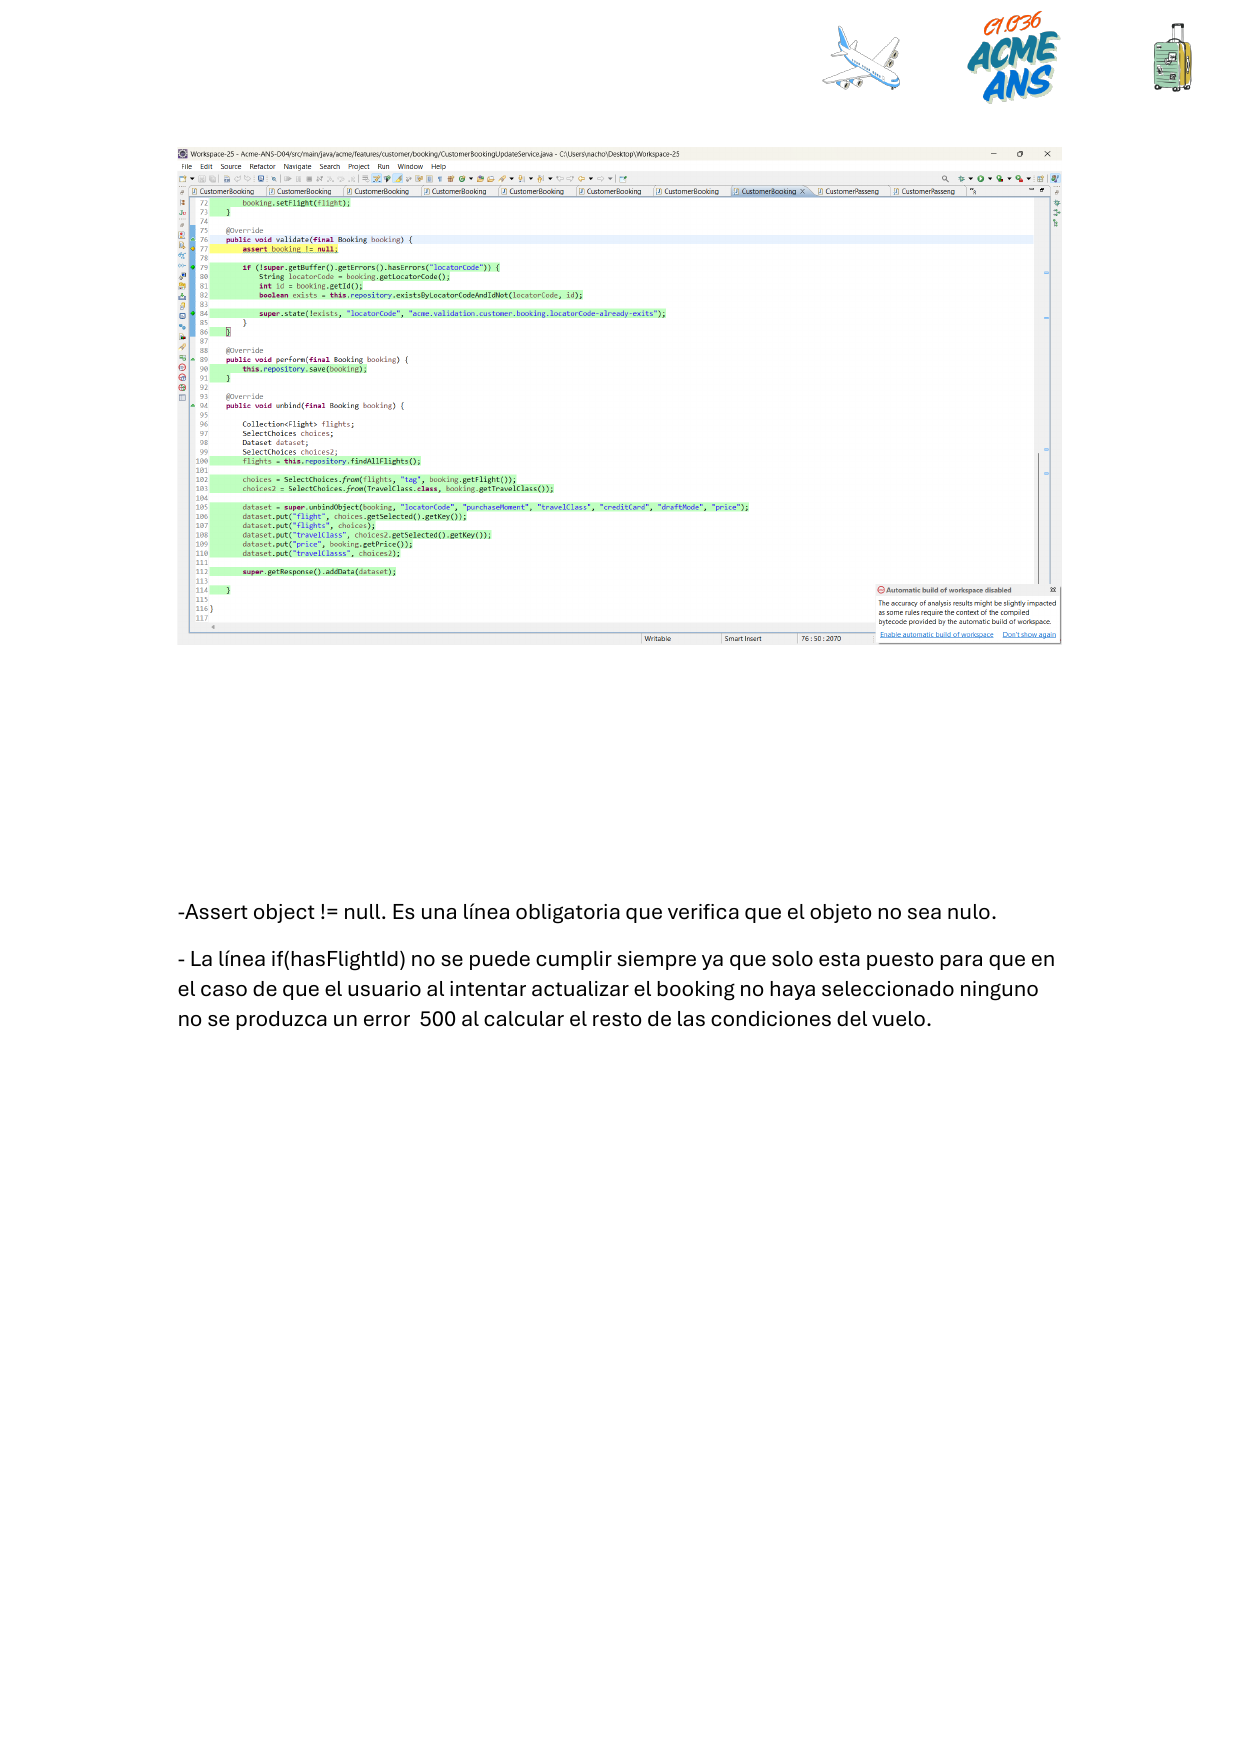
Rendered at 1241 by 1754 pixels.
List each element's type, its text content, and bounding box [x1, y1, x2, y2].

text -Assert object != null. Es una línea obligatoria que verifica que el objeto no sea nulo. [177, 898, 1063, 926]
text - La línea if(hasFlightId) no se puede cumplir siempre ya que solo esta puesto para que en el caso de que el usuario al intentar actualizar el booking no haya seleccionado ninguno no se produzca un error 500 al calcular el resto de las condiciones del vuelo. [177, 945, 1063, 1033]
picture [798, 7, 1237, 108]
picture [177, 147, 1062, 645]
